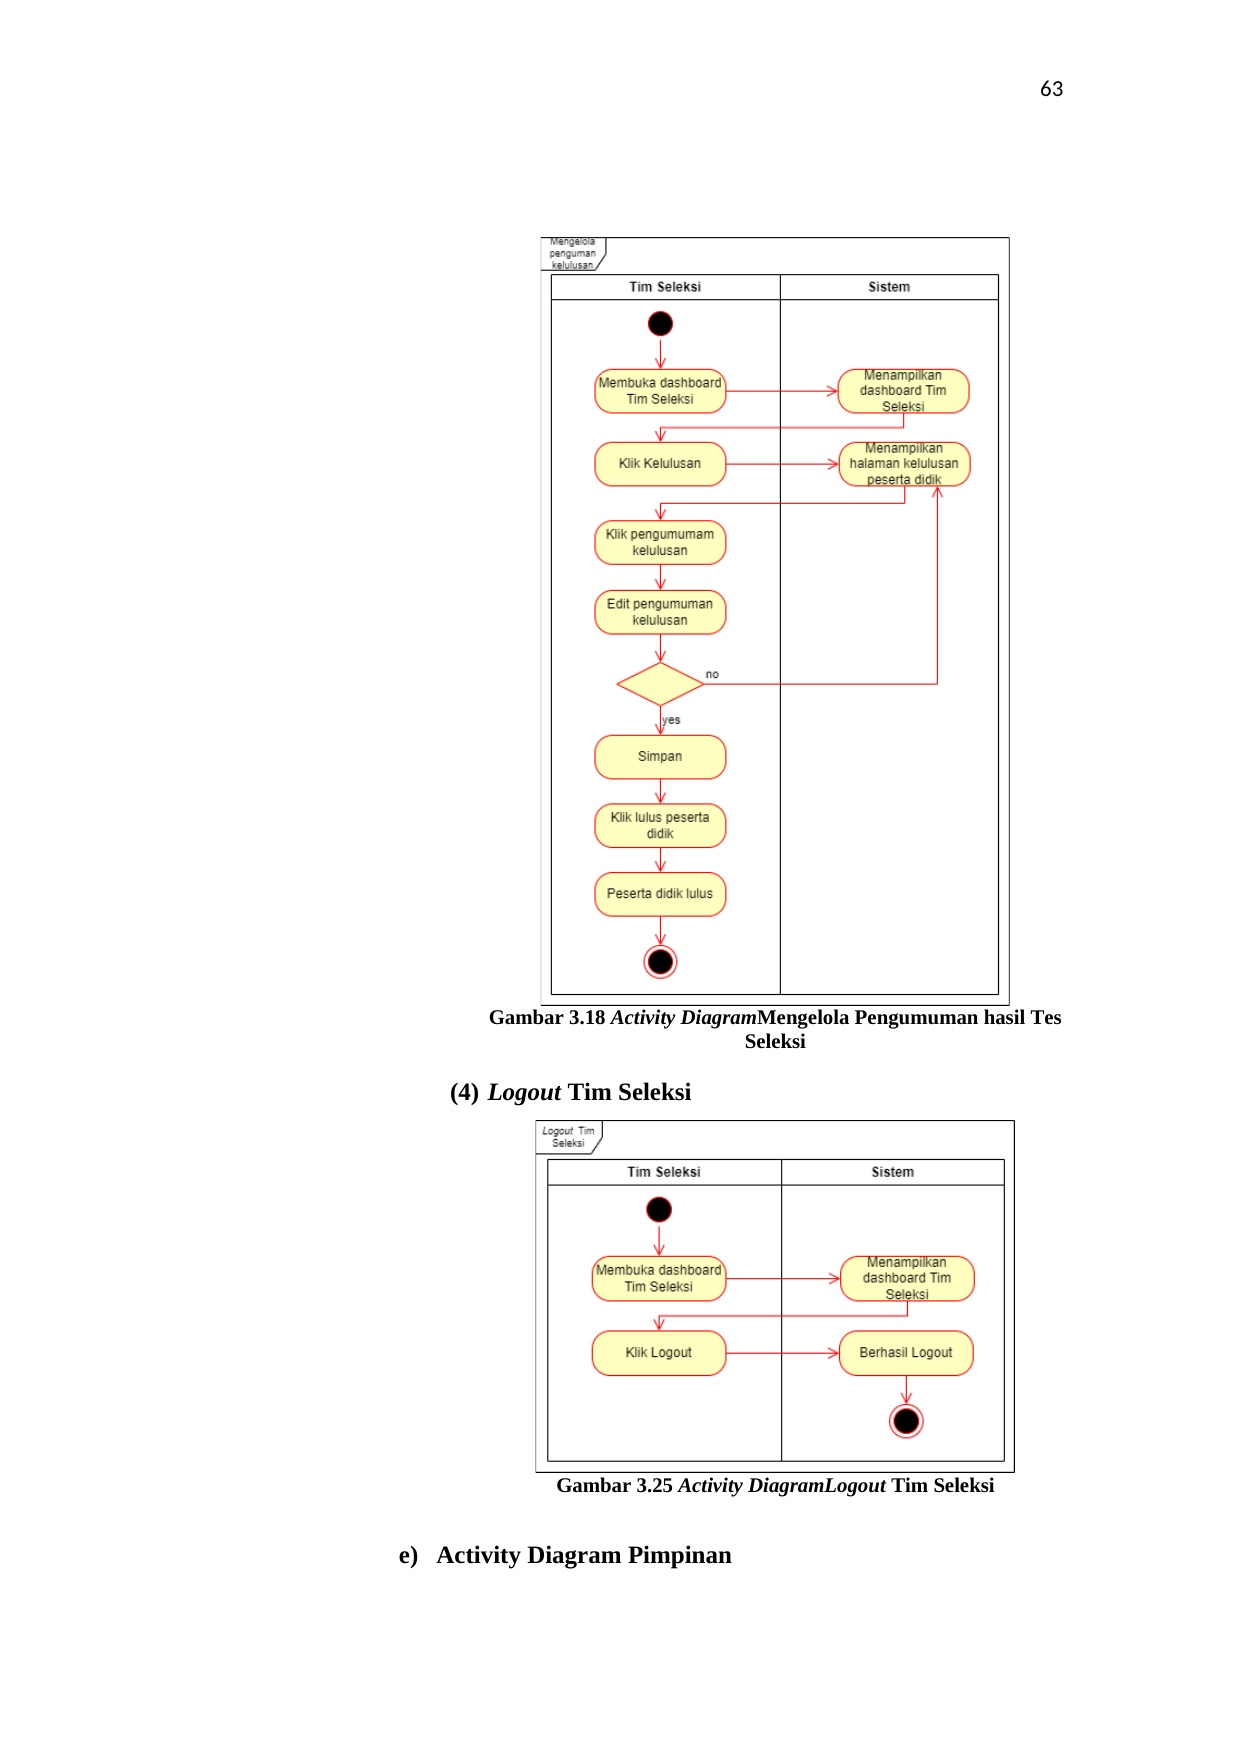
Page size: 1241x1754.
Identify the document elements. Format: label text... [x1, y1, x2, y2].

list Gambar 3.25 Activity DiagramLogout Tim Seleksi [487, 1473, 1063, 1497]
picture [540, 236, 1010, 1006]
list Activity Diagram Pimpinan [399, 1540, 1063, 1569]
list Logout Tim Seleksi [450, 1077, 1063, 1106]
list Gambar 3.18 Activity DiagramMengelola Pengumuman hasil Tes Seleksi [487, 1005, 1063, 1053]
picture [535, 1120, 1015, 1473]
